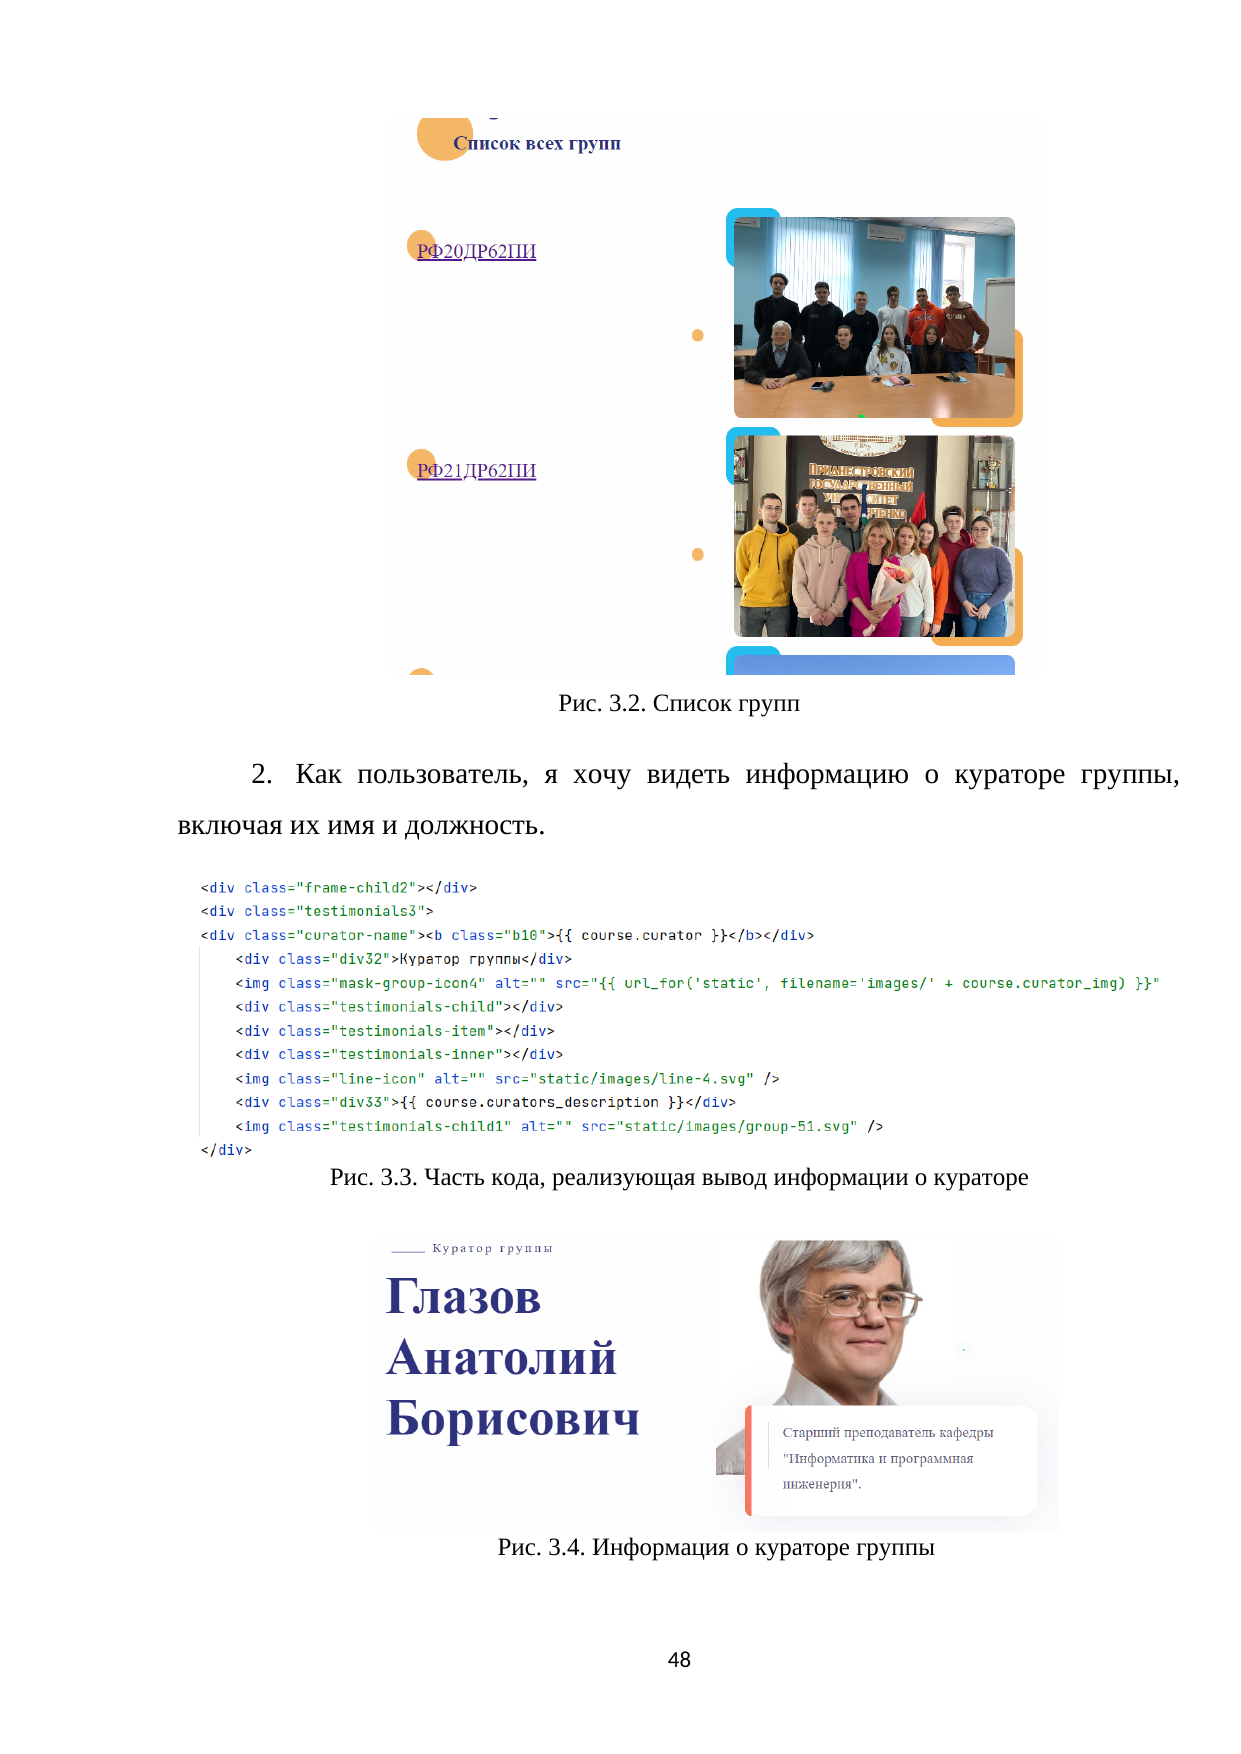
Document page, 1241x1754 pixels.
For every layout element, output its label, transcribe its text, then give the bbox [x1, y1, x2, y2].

list Рис. 3.4. Информация о кураторе группы [251, 1532, 1181, 1561]
list Как пользователь, я хочу видеть информацию о кураторе группы, включая их имя и должность. [177, 756, 1181, 840]
picture [195, 873, 1164, 1163]
picture [390, 118, 1043, 675]
picture [374, 1234, 1058, 1532]
text Рис. 3.3. Часть кода, реализующая вывод информации о кураторе [177, 1162, 1181, 1191]
text Рис. 3.2. Список групп [177, 688, 1181, 717]
